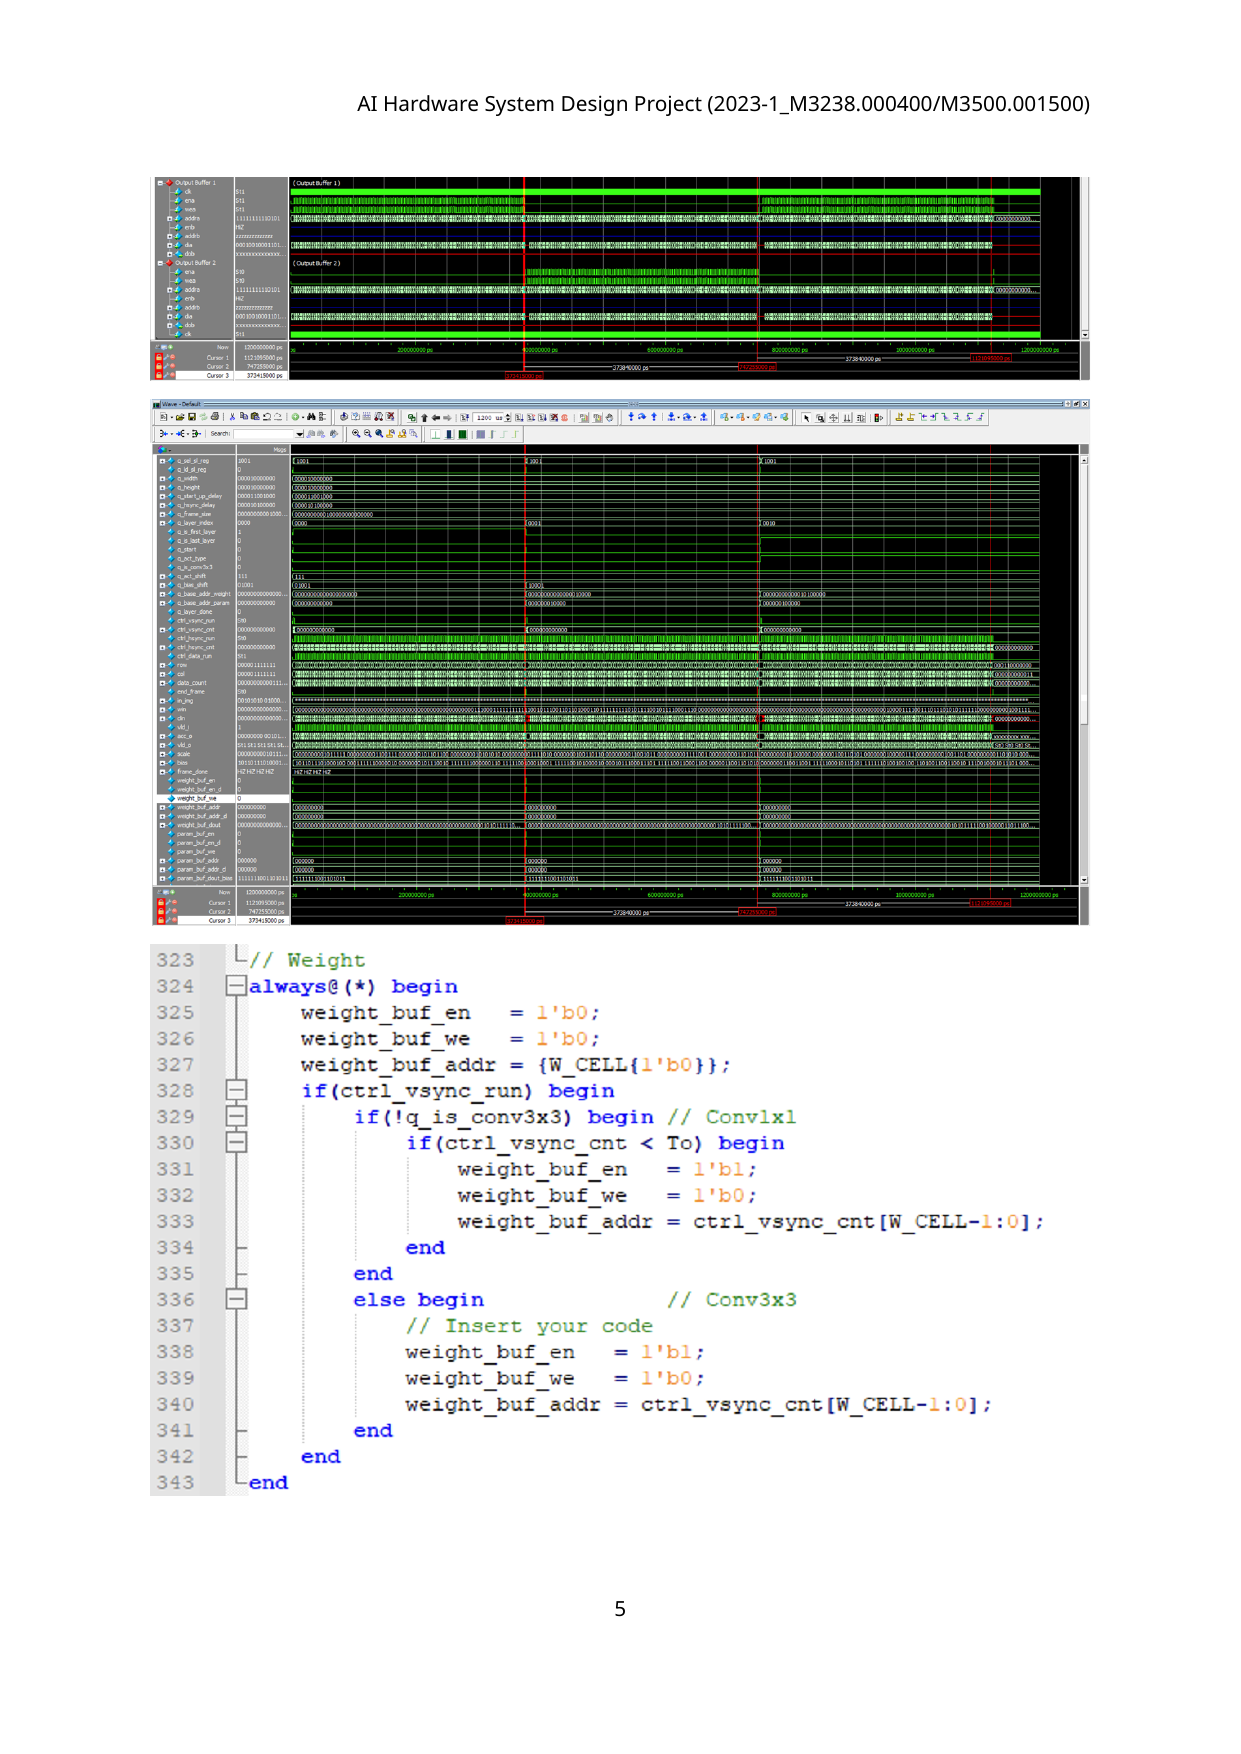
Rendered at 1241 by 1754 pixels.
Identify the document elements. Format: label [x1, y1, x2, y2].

picture [150, 944, 1091, 1496]
picture [150, 399, 1091, 926]
picture [150, 177, 1091, 381]
